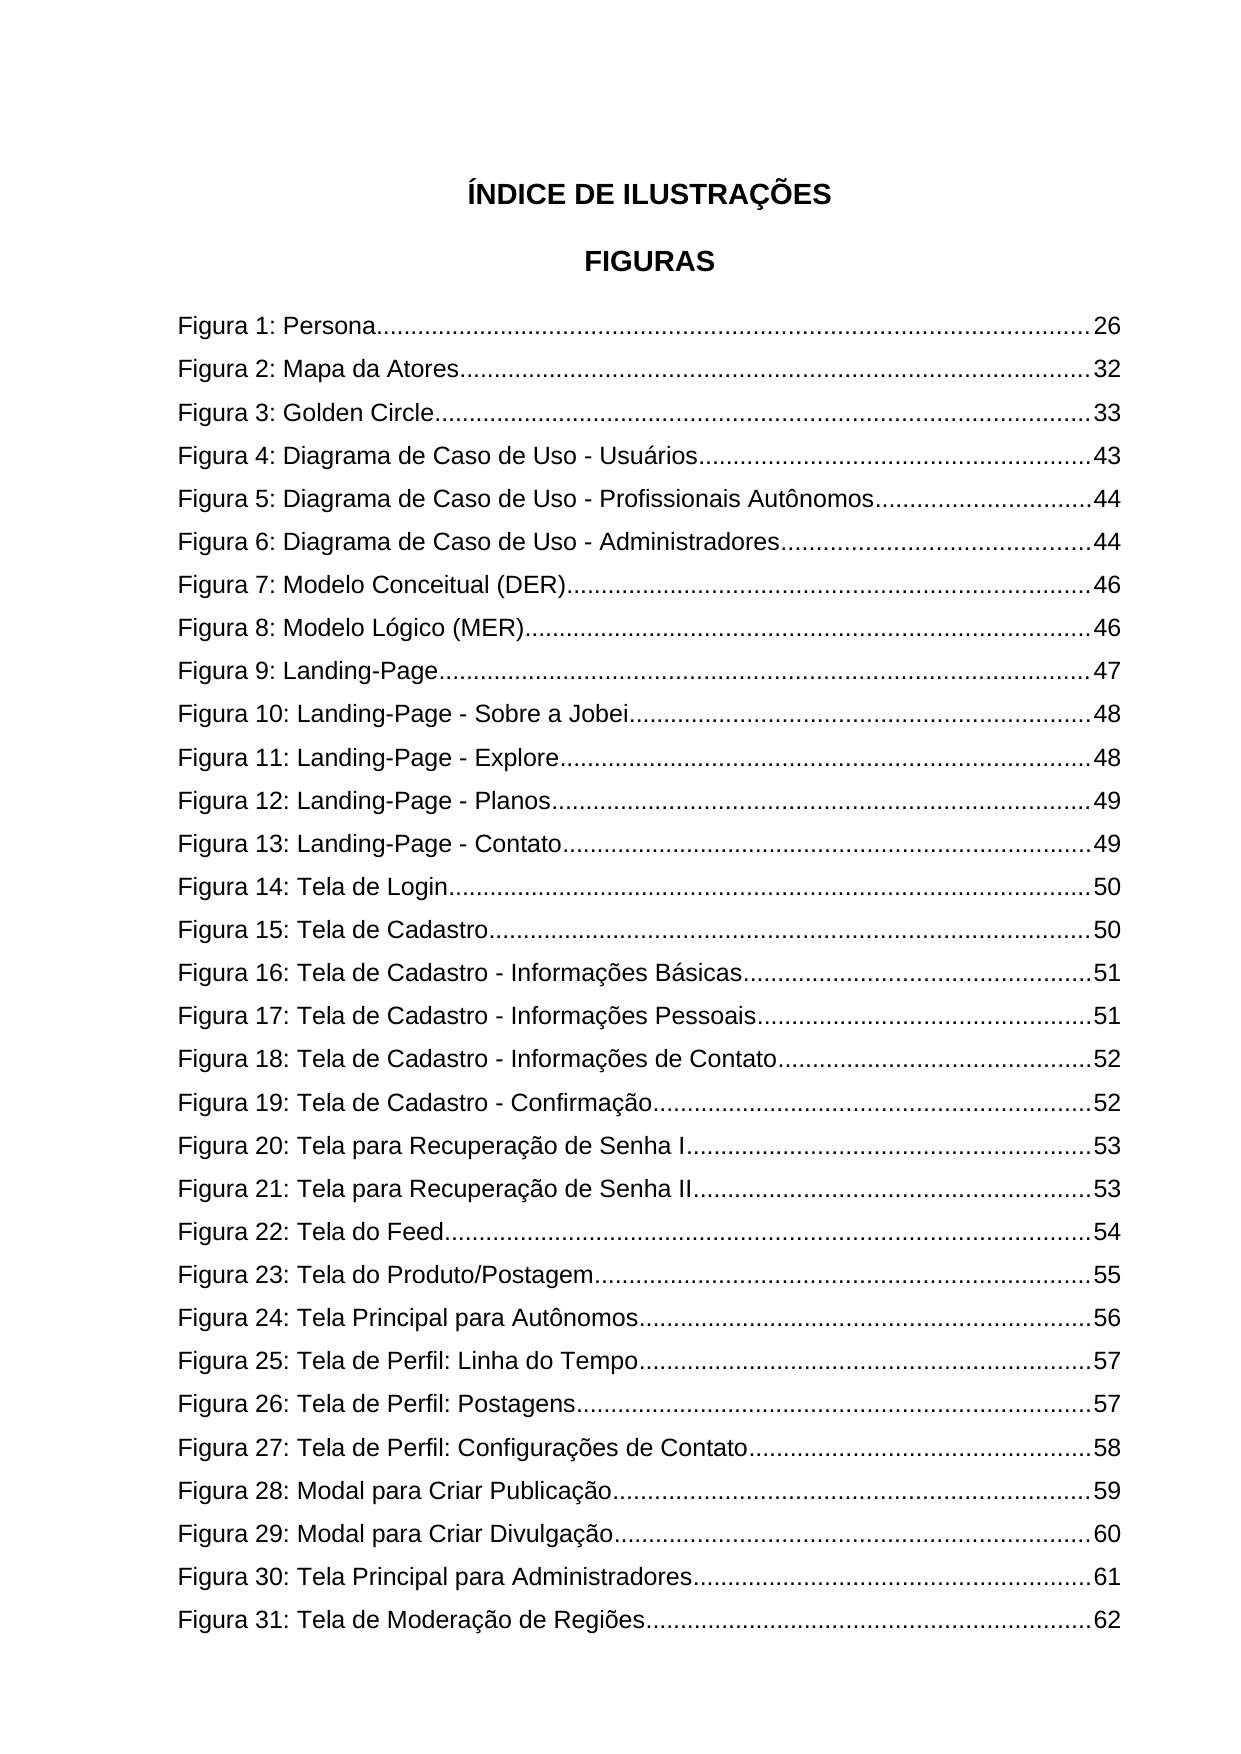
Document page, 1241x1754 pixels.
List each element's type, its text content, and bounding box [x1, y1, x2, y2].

text Figura 30: Tela Principal para Administradores 61 [177, 1562, 1122, 1591]
text Figura 4: Diagrama de Caso de Uso - Usuários 43 [177, 441, 1122, 469]
text Figura 25: Tela de Perfil: Linha do Tempo 57 [177, 1346, 1122, 1375]
text Figura 12: Landing-Page - Planos 49 [177, 786, 1122, 814]
text Figura 14: Tela de Login 50 [177, 872, 1122, 901]
text Figura 5: Diagrama de Caso de Uso - Profissionais Autônomos 44 [177, 484, 1122, 513]
text Figura 16: Tela de Cadastro - Informações Básicas 51 [177, 958, 1122, 987]
text Figura 21: Tela para Recuperação de Senha II 53 [177, 1174, 1122, 1203]
text Figura 20: Tela para Recuperação de Senha I 53 [177, 1131, 1122, 1159]
text Figura 24: Tela Principal para Autônomos 56 [177, 1303, 1122, 1332]
text Figura 29: Modal para Criar Divulgação 60 [177, 1519, 1122, 1548]
text Figura 18: Tela de Cadastro - Informações de Contato 52 [177, 1044, 1122, 1073]
text FIGURAS [177, 244, 1122, 278]
text ÍNDICE DE ILUSTRAÇÕES [177, 177, 1122, 211]
text Figura 15: Tela de Cadastro 50 [177, 915, 1122, 944]
text Figura 10: Landing-Page - Sobre a Jobei 48 [177, 699, 1122, 728]
text Figura 19: Tela de Cadastro - Confirmação 52 [177, 1088, 1122, 1116]
text Figura 22: Tela do Feed 54 [177, 1217, 1122, 1246]
text Figura 13: Landing-Page - Contato 49 [177, 829, 1122, 858]
text Figura 23: Tela do Produto/Postagem 55 [177, 1260, 1122, 1289]
text Figura 26: Tela de Perfil: Postagens 57 [177, 1389, 1122, 1418]
text Figura 7: Modelo Conceitual (DER) 46 [177, 570, 1122, 599]
text Figura 1: Persona 26 [177, 311, 1122, 340]
text Figura 9: Landing-Page 47 [177, 656, 1122, 685]
text Figura 2: Mapa da Atores 32 [177, 354, 1122, 383]
text Figura 11: Landing-Page - Explore 48 [177, 743, 1122, 771]
text Figura 6: Diagrama de Caso de Uso - Administradores 44 [177, 527, 1122, 556]
text Figura 28: Modal para Criar Publicação 59 [177, 1476, 1122, 1504]
text Figura 27: Tela de Perfil: Configurações de Contato 58 [177, 1433, 1122, 1461]
text Figura 3: Golden Circle 33 [177, 398, 1122, 426]
text Figura 17: Tela de Cadastro - Informações Pessoais 51 [177, 1001, 1122, 1030]
text Figura 8: Modelo Lógico (MER) 46 [177, 613, 1122, 642]
text Figura 31: Tela de Moderação de Regiões 62 [177, 1605, 1122, 1634]
